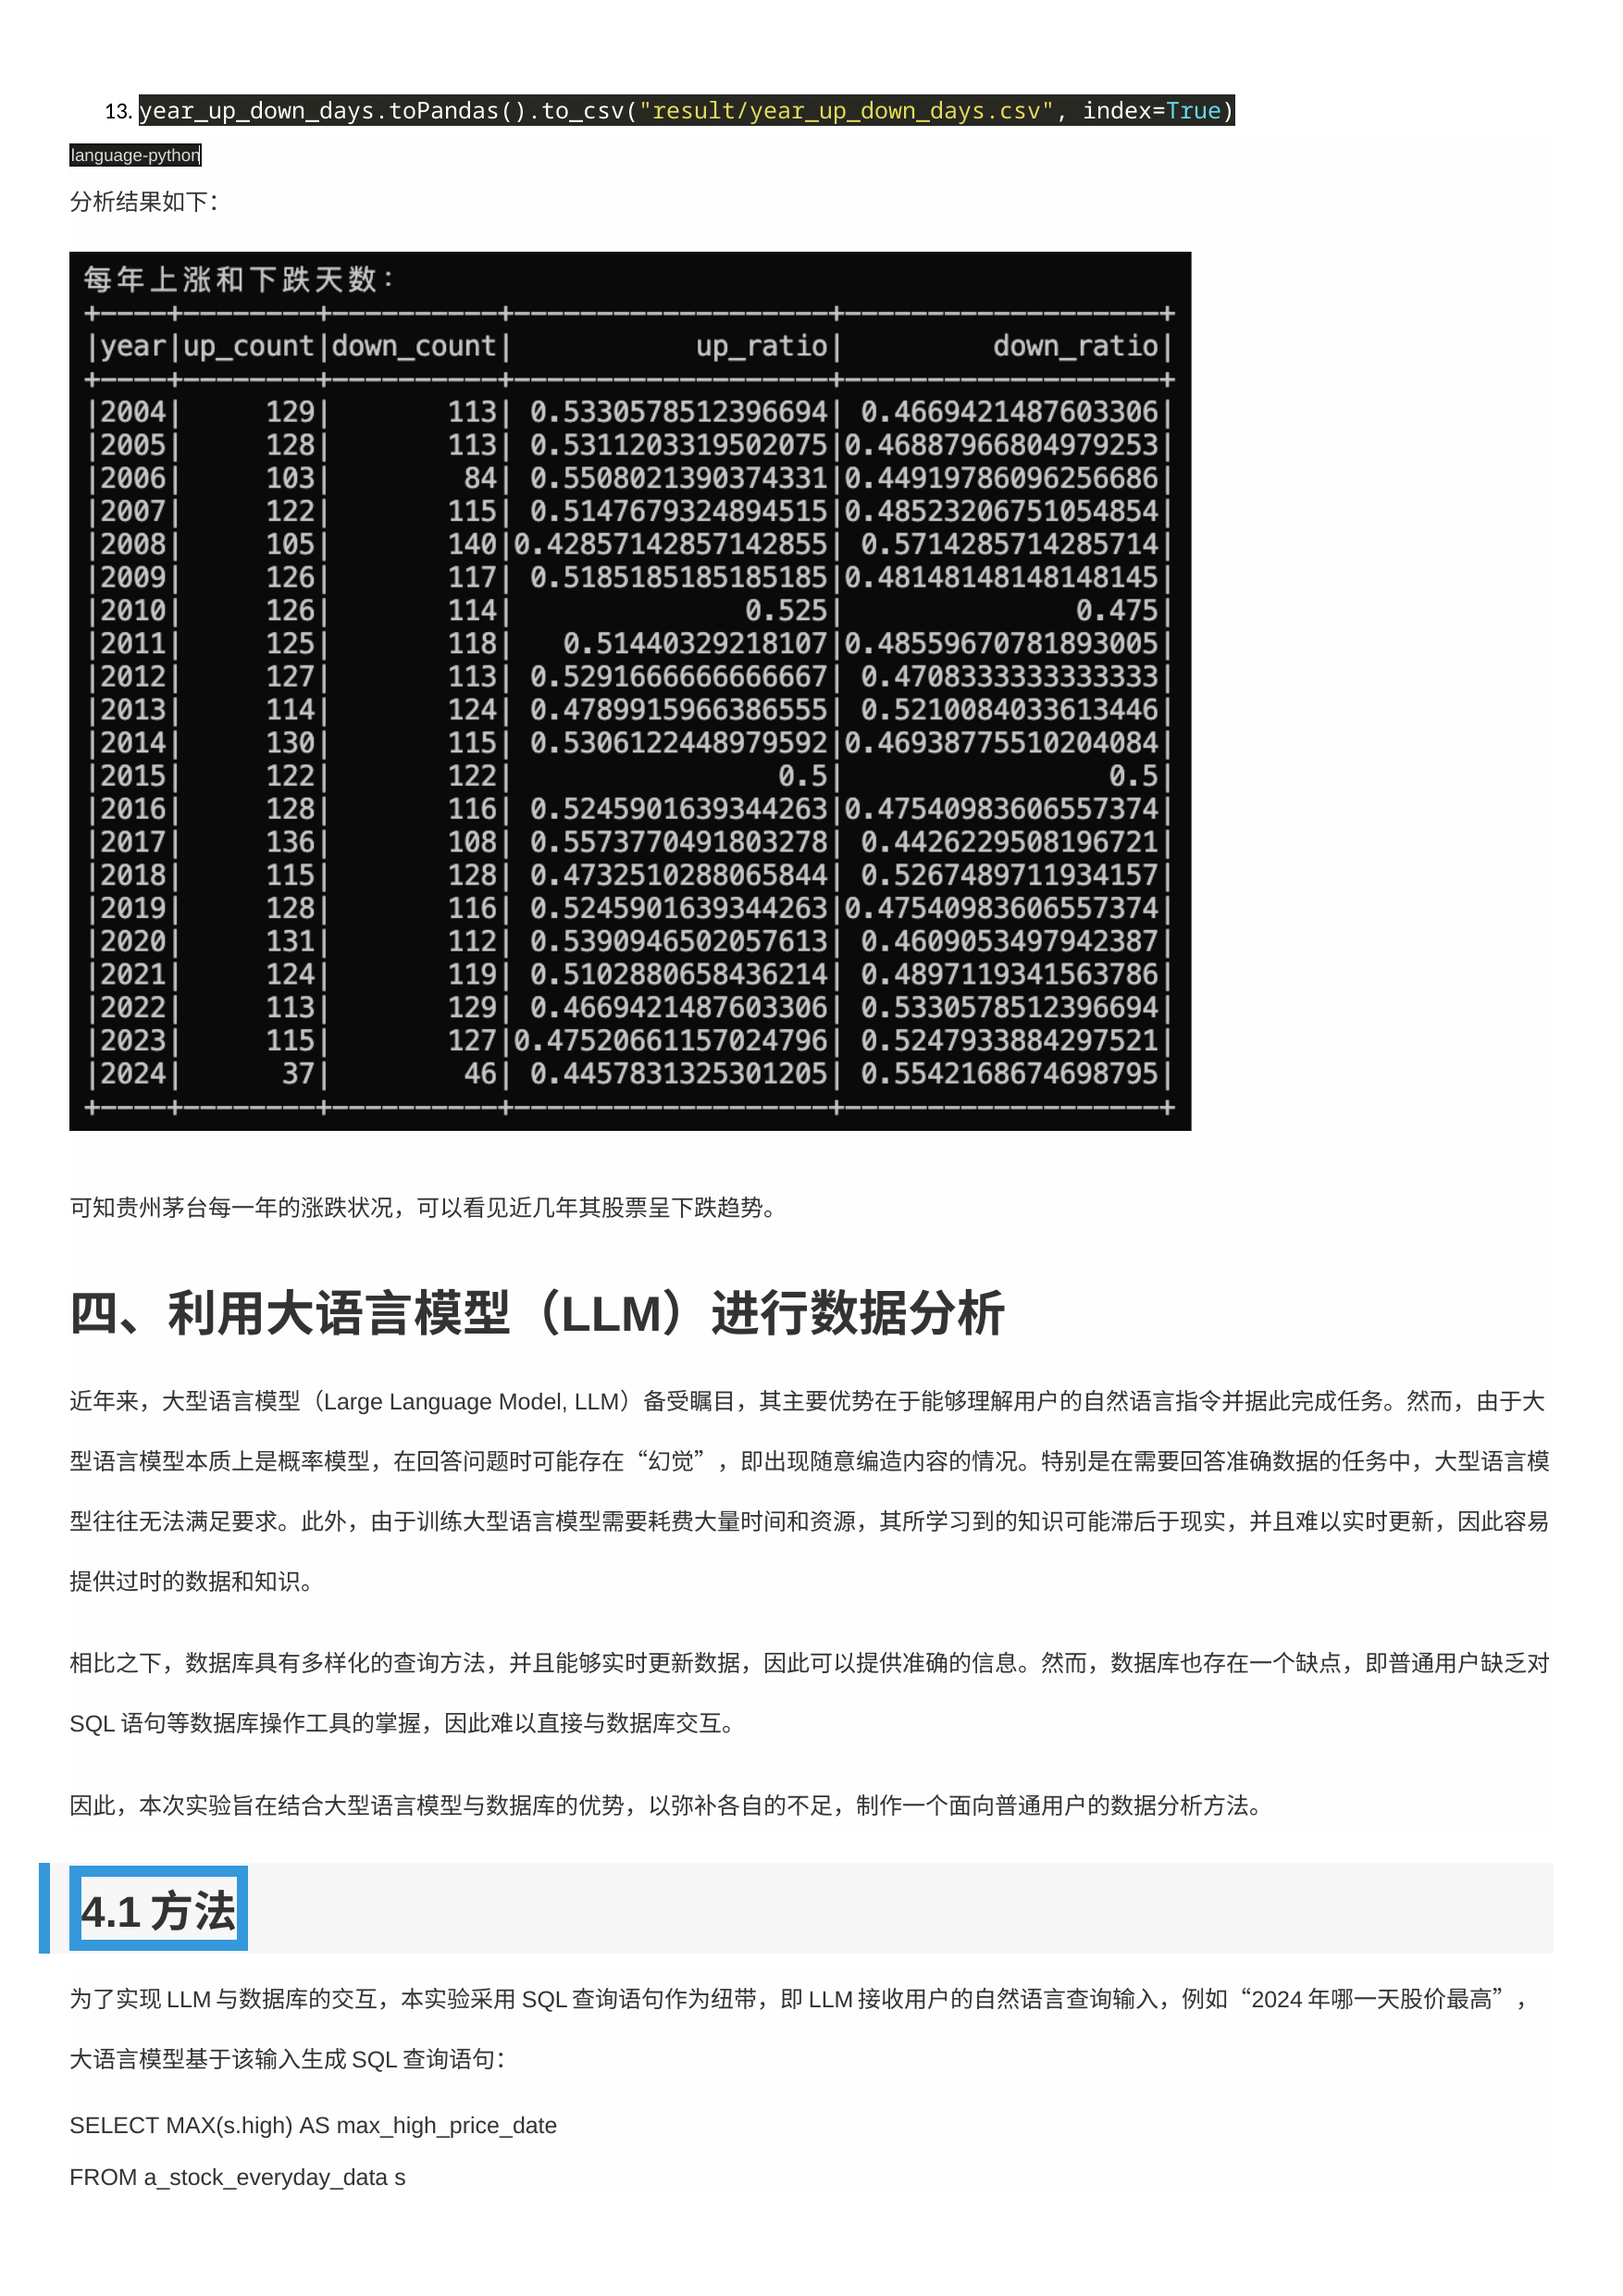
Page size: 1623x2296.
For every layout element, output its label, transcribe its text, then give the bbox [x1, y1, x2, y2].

list year_up_down_days.toPandas().to_csv("result/year_up_down_days.csv", index=True) [104, 80, 1554, 140]
picture [69, 252, 1192, 1131]
subtitle 4.1方法 [50, 1863, 1554, 1954]
text 因此，本次实验旨在结合大型语言模型与数据库的优势，以弥补各自的不足，制作一个面向普通用户的数据分析方法。 [69, 1774, 1554, 1834]
text 分析结果如下： [69, 170, 1554, 230]
text 可知贵州茅台每一年的涨跌状况，可以看见近几年其股票呈下跌趋势。 [69, 1176, 1554, 1236]
text 近年来，大型语言模型（Large Language Model, LLM）备受瞩目，其主要优势在于能够理解用户的自然语言指令并据此完成任务。然而，由于大型语言模型本质上是概率模型，在回答问题时可能存在“幻觉”，即出现随意编造内容的情况。特别是在需要回答准确数据的任务中，大型语言模型往往无法满足要求。此外，由于训练大型语言模型需要耗费大量时间和资源，其所学习到的知识可能滞后于现实，并且难以实时更新，因此容易提供过时的数据和知识。 [69, 1370, 1554, 1610]
text language-python [69, 140, 1554, 170]
text 相比之下，数据库具有多样化的查询方法，并且能够实时更新数据，因此可以提供准确的信息。然而，数据库也存在一个缺点，即普通用户缺乏对SQL语句等数据库操作工具的掌握，因此难以直接与数据库交互。 [69, 1632, 1554, 1752]
text SELECT MAX(s.high) AS max_high_price_date [69, 2110, 1554, 2140]
text FROM a_stock_everyday_data s [69, 2162, 1554, 2191]
subtitle 四、利用大语言模型（LLM）进行数据分析 [69, 1265, 1554, 1355]
text 为了实现LLM与数据库的交互，本实验采用SQL查询语句作为纽带，即LLM接收用户的自然语言查询输入，例如“2024年哪一天股价最高”，大语言模型基于该输入生成SQL查询语句： [69, 1967, 1554, 2088]
